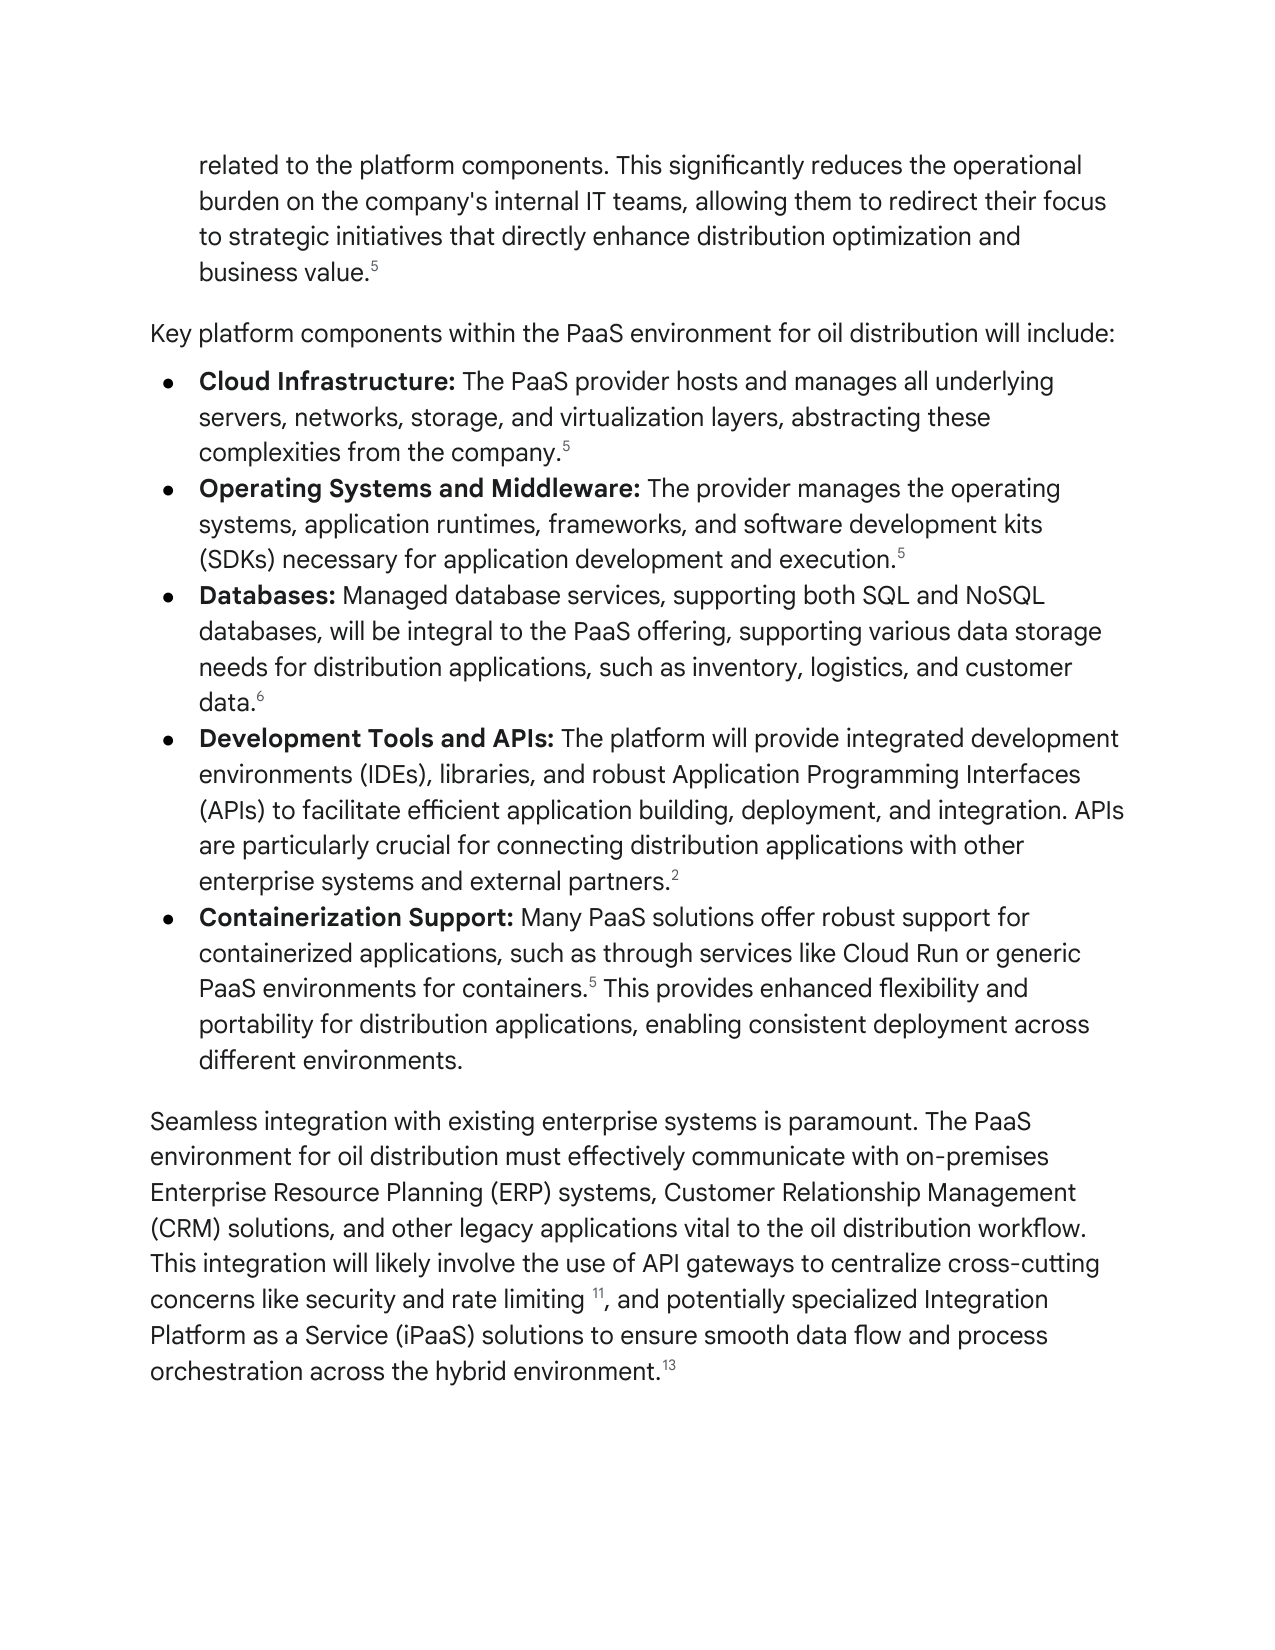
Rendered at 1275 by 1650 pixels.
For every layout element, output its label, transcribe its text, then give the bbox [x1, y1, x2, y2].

list Development Tools and APIs: The platform will provide integrated development environments (IDEs), libraries, and robust Application Programming Interfaces (APIs) to facilitate efficient application building, deployment, and integration. APIs are particularly crucial for connecting distribution applications with other enterprise systems and external partners.2 [161, 723, 1125, 898]
text Key platform components within the PaaS environment for oil distribution will include: [150, 318, 1125, 349]
list Containerization Support: Many PaaS solutions offer robust support for containerized applications, such as through services like Cloud Run or generic PaaS environments for containers.5 This provides enhanced flexibility and portability for distribution applications, enabling consistent deployment across different environments. [161, 902, 1125, 1076]
list Cloud Infrastructure: The PaaS provider hosts and manages all underlying servers, networks, storage, and virtualization layers, abstracting these complexities from the company.5 [161, 366, 1125, 469]
list Operating Systems and Middleware: The provider manages the operating systems, application runtimes, frameworks, and software development kits (SDKs) necessary for application development and execution.5 [161, 473, 1125, 576]
list Databases: Managed database services, supporting both SQL and NoSQL databases, will be integral to the PaaS offering, supporting various data storage needs for distribution applications, such as inventory, logistics, and customer data.6 [161, 581, 1125, 719]
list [161, 150, 1125, 288]
text Seamless integration with existing enterprise systems is paramount. The PaaS environment for oil distribution must effectively communicate with on-premises Enterprise Resource Planning (ERP) systems, Customer Relationship Management (CRM) solutions, and other legacy applications vital to the oil distribution workflow. This integration will likely involve the use of API gateways to centralize cross-cutting concerns like security and rate limiting 11, and potentially specialized Integration Platform as a Service (iPaaS) solutions to ensure smooth data flow and process orchestration across the hybrid environment.13 [150, 1106, 1125, 1387]
